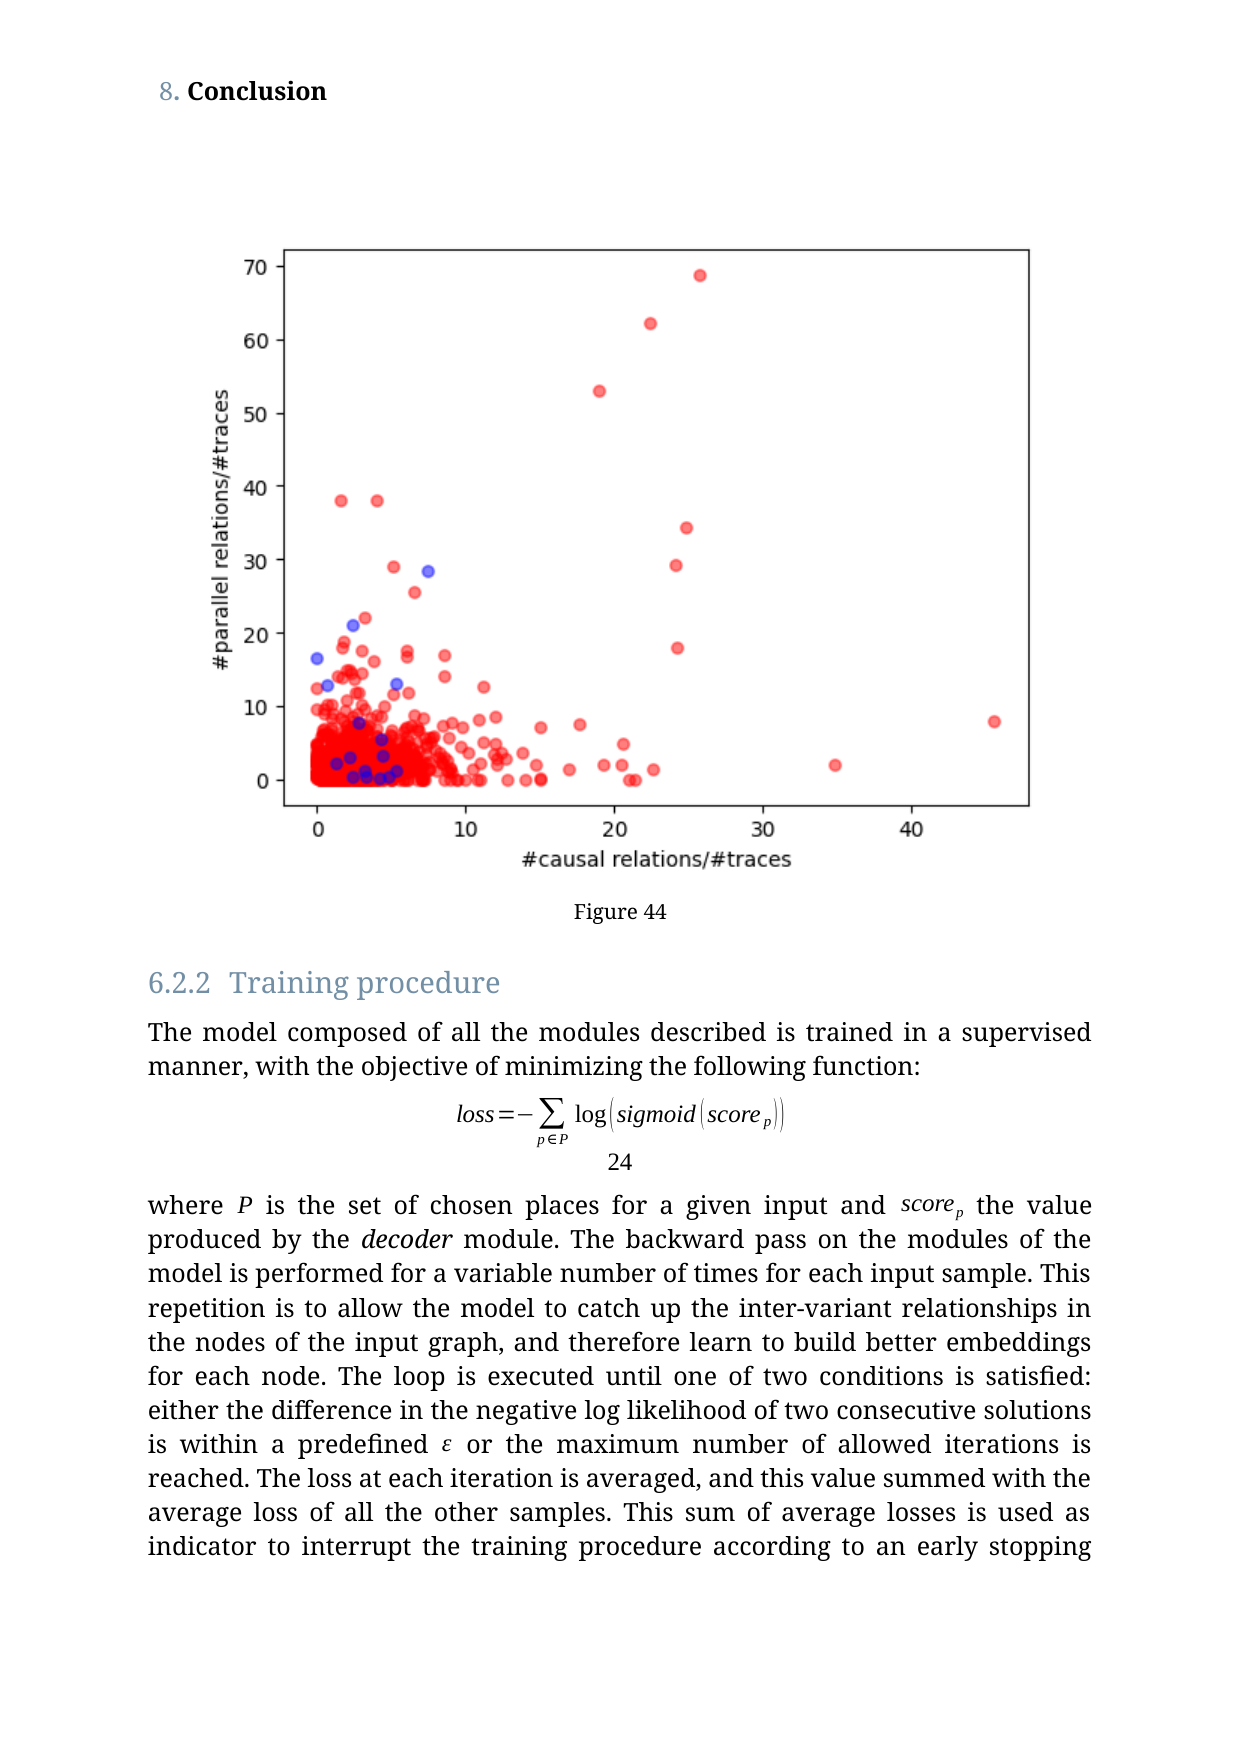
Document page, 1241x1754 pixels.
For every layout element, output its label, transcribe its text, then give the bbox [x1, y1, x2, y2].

text The model composed of all the modules described is trained in a supervised manner, with the objective of minimizing the following function: [148, 1015, 1092, 1083]
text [148, 1188, 1092, 1563]
text Figure 44 [148, 897, 1092, 925]
subtitle Training procedure [148, 963, 1092, 1002]
picture [198, 236, 1042, 885]
